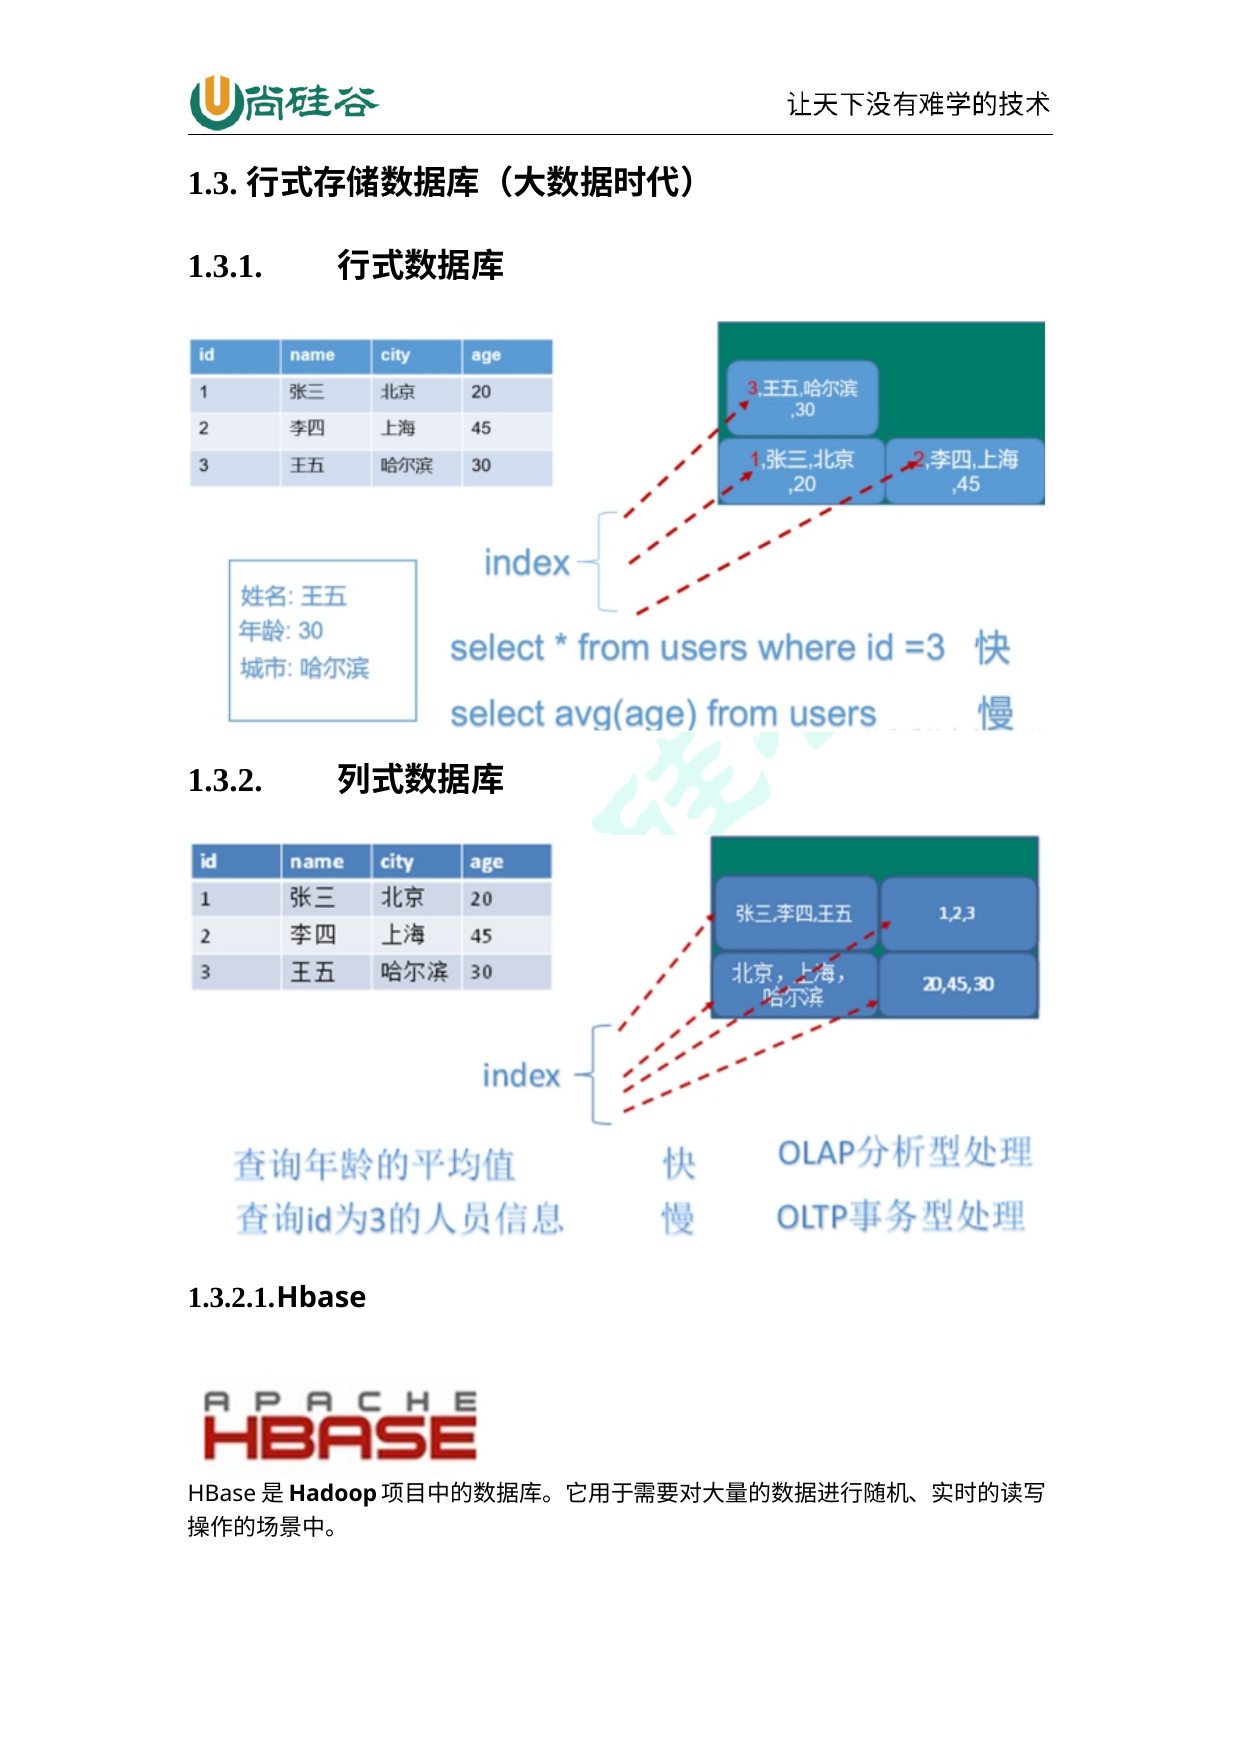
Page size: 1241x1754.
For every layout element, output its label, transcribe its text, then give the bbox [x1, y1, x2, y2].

list 行式数据库 [187, 238, 1053, 287]
list 列式数据库 [187, 752, 1053, 801]
picture [187, 835, 1043, 1248]
picture [187, 321, 1046, 732]
picture [187, 1368, 496, 1476]
text HBase是Hadoop项目中的数据库。它用于需要对大量的数据进行随机、实时的读写操作的场景中。 [187, 1475, 1053, 1542]
picture [187, 73, 1053, 132]
list 行式存储数据库（大数据时代） [187, 156, 1053, 204]
list Hbase [187, 1277, 1053, 1316]
